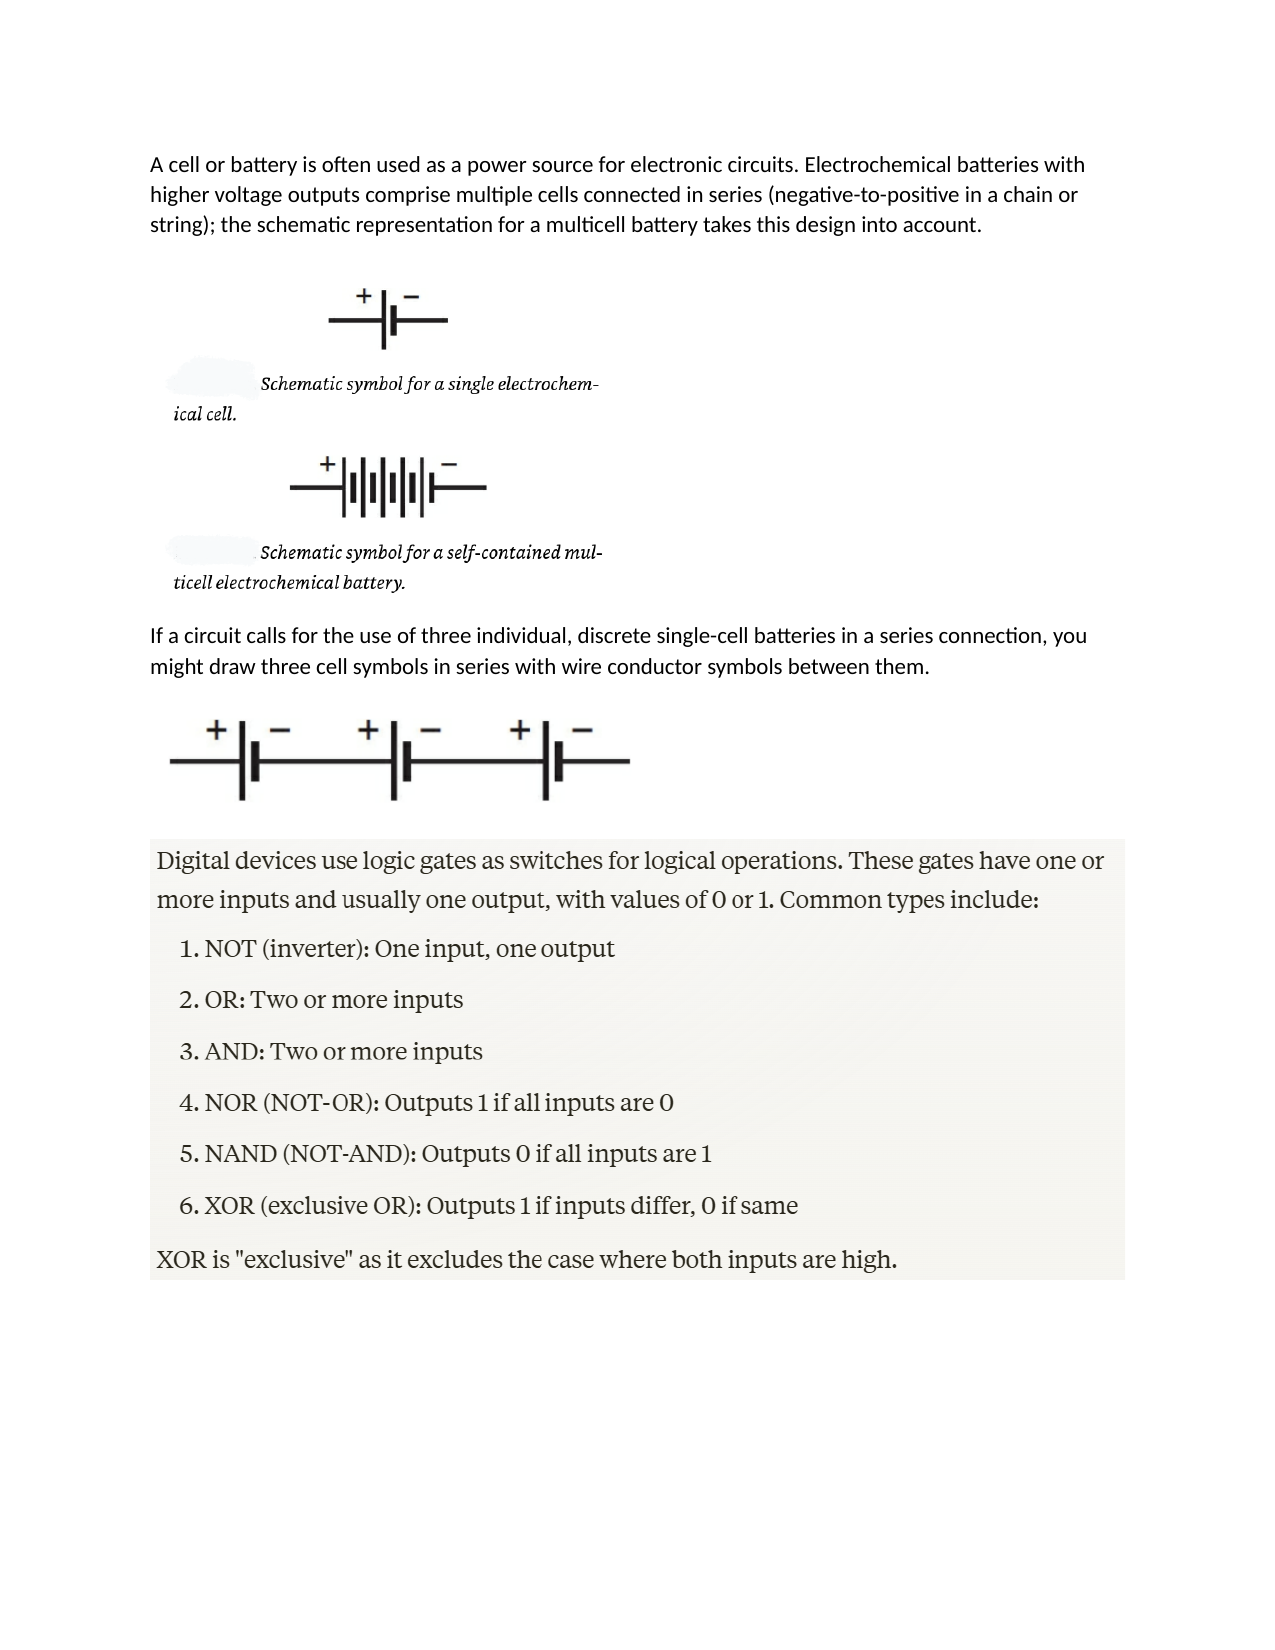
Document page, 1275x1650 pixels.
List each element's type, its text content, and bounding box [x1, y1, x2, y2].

text A cell or battery is often used as a power source for electronic circuits. Electrochemical batteries with higher voltage outputs comprise multiple cells connected in series (negative-to-positive in a chain or string); the schematic representation for a multicell battery takes this design into account. [150, 150, 1125, 238]
picture [150, 698, 650, 821]
text If a circuit calls for the use of three individual, discrete single-cell batteries in a series connection, you might draw three cell symbols in series with wire conductor symbols between them. [150, 622, 1125, 680]
picture [150, 257, 619, 603]
picture [150, 839, 1125, 1280]
